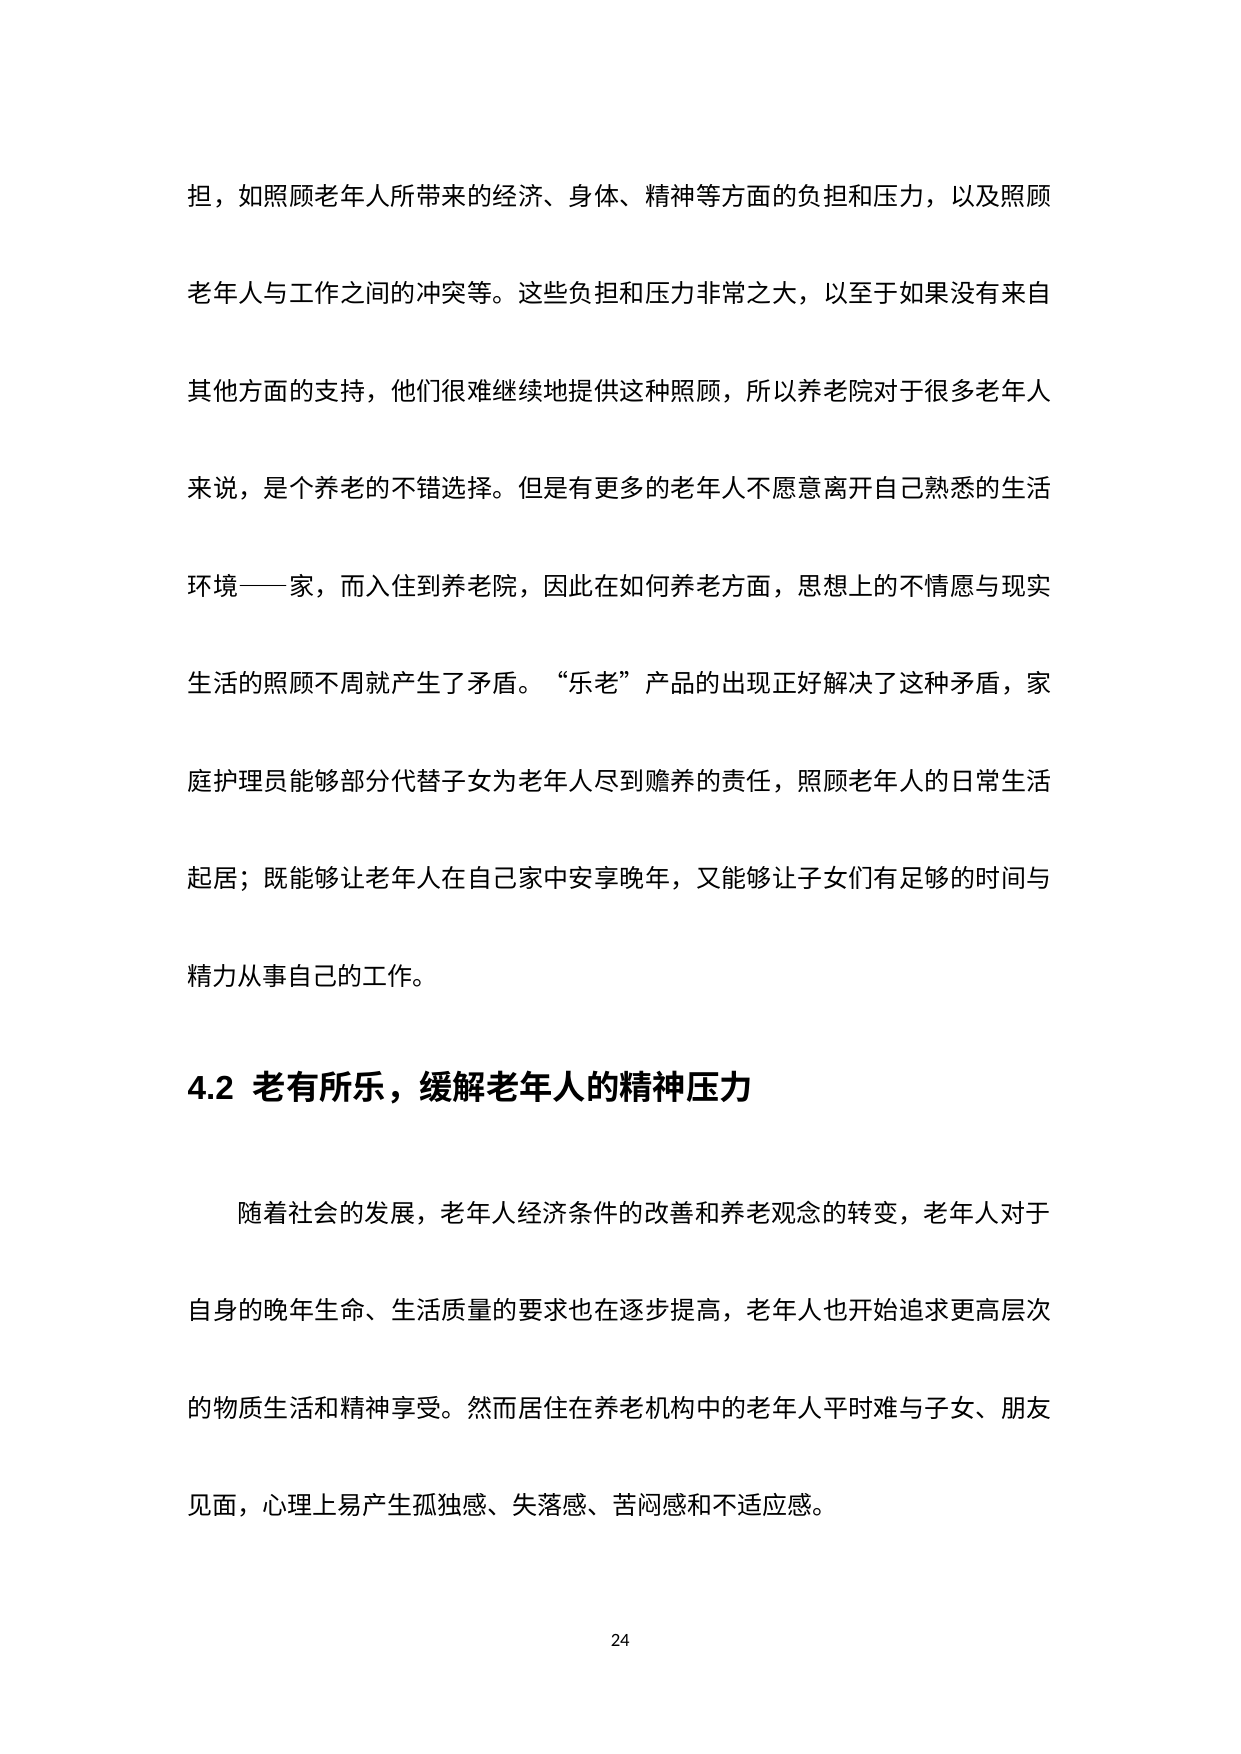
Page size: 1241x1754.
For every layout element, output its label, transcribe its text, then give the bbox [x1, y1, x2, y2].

subtitle 4.2 老有所乐，缓解老年人的精神压力 [187, 1052, 1053, 1117]
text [187, 1179, 1053, 1536]
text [187, 162, 1053, 1007]
